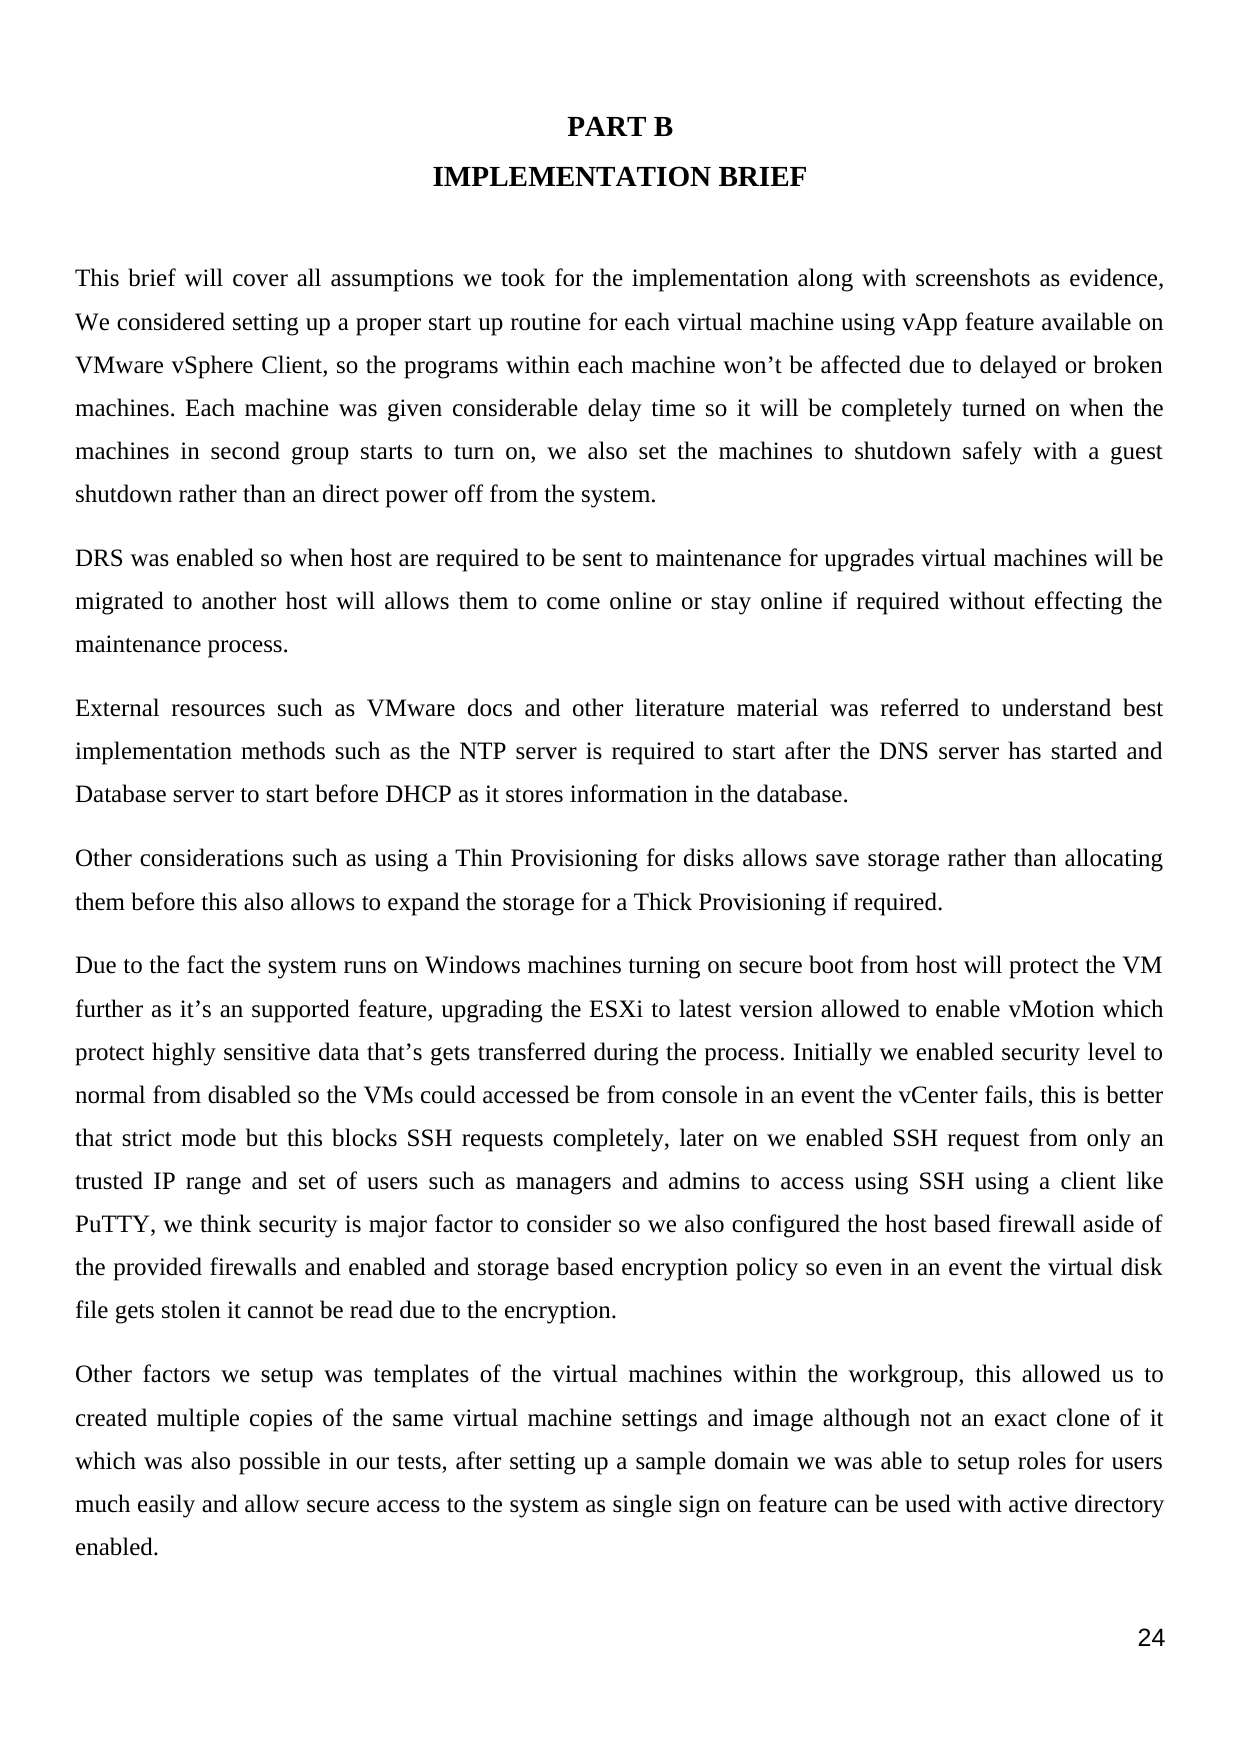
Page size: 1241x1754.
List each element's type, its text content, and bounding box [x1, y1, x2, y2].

text This brief will cover all assumptions we took for the implementation along with screenshots as evidence, We considered setting up a proper start up routine for each virtual machine using vApp feature available on VMware vSphere Client, so the programs within each machine won’t be affected due to delayed or broken machines. Each machine was given considerable delay time so it will be completely turned on when the machines in second group starts to turn on, we also set the machines to shutdown safely with a guest shutdown rather than an direct power off from the system. [75, 263, 1165, 508]
subtitle PART B [75, 109, 1165, 143]
text DRS was enabled so when host are required to be sent to maintenance for upgrades virtual machines will be migrated to another host will allows them to come online or stay online if required without effecting the maintenance process. [75, 543, 1165, 658]
text External resources such as VMware docs and other literature material was referred to understand best implementation methods such as the NTP server is required to start after the DNS server has started and Database server to start before DHCP as it stores information in the database. [75, 693, 1165, 808]
text Other considerations such as using a Thin Provisioning for disks allows save storage rather than allocating them before this also allows to expand the storage for a Thick Provisioning if required. [75, 843, 1165, 915]
text Other factors we setup was templates of the virtual machines within the workgroup, this allowed us to created multiple copies of the same virtual machine settings and image although not an exact clone of it which was also possible in our tests, after setting up a sample domain we was able to setup roles for users much easily and allow secure access to the system as single sign on feature can be used with active directory enabled. [75, 1359, 1165, 1561]
subtitle IMPLEMENTATION BRIEF [75, 159, 1165, 193]
text Due to the fact the system runs on Windows machines turning on secure boot from host will protect the VM further as it’s an supported feature, upgrading the ESXi to latest version allowed to enable vMotion which protect highly sensitive data that’s gets transferred during the process. Initially we enabled security level to normal from disabled so the VMs could accessed be from console in an event the vCenter fails, this is better that strict mode but this blocks SSH requests completely, later on we enabled SSH request from only an trusted IP range and set of users such as managers and admins to access using SSH using a client like PuTTY, we think security is major factor to consider so we also configured the host based firewall aside of the provided firewalls and enabled and storage based encryption policy so even in an event the virtual disk file gets stolen it cannot be read due to the encryption. [75, 951, 1165, 1324]
